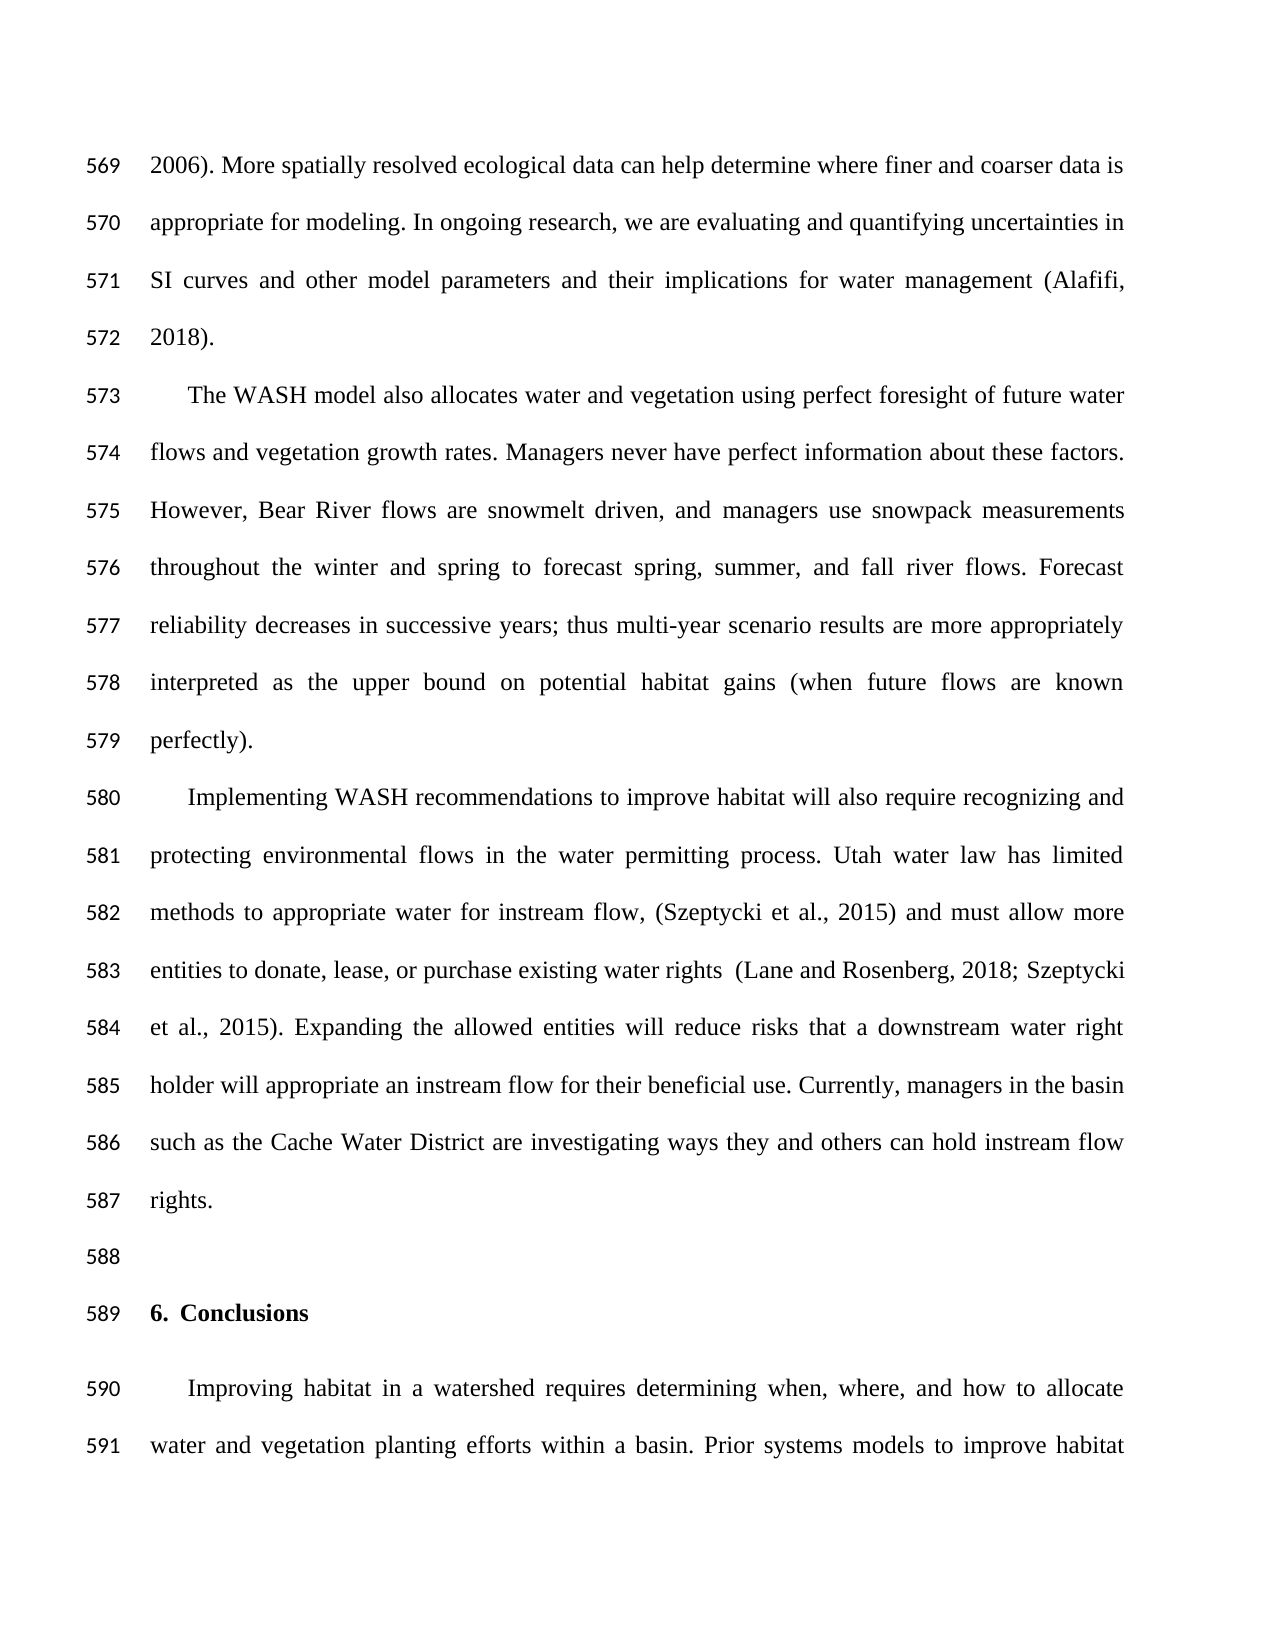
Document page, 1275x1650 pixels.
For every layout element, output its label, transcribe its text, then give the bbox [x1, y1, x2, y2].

text The WASH model also allocates water and vegetation using perfect foresight of future water flows and vegetation growth rates. Managers never have perfect information about these factors. However, Bear River flows are snowmelt driven, and managers use snowpack measurements throughout the winter and spring to forecast spring, summer, and fall river flows. Forecast reliability decreases in successive years; thus multi-year scenario results are more appropriately interpreted as the upper bound on potential habitat gains (when future flows are known perfectly). [150, 380, 1125, 754]
list Conclusions [150, 1298, 1125, 1327]
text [150, 1373, 1125, 1459]
text Implementing WASH recommendations to improve habitat will also require recognizing and protecting environmental flows in the water permitting process. Utah water law has limited methods to appropriate water for instream flow, (Szeptycki et al., 2015) and must allow more entities to donate, lease, or purchase existing water rights (Lane and Rosenberg, 2018; Szeptycki et al., 2015). Expanding the allowed entities will reduce risks that a downstream water right holder will appropriate an instream flow for their beneficial use. Currently, managers in the basin such as the Cache Water District are investigating ways they and others can hold instream flow rights. [150, 782, 1125, 1214]
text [150, 150, 1125, 351]
